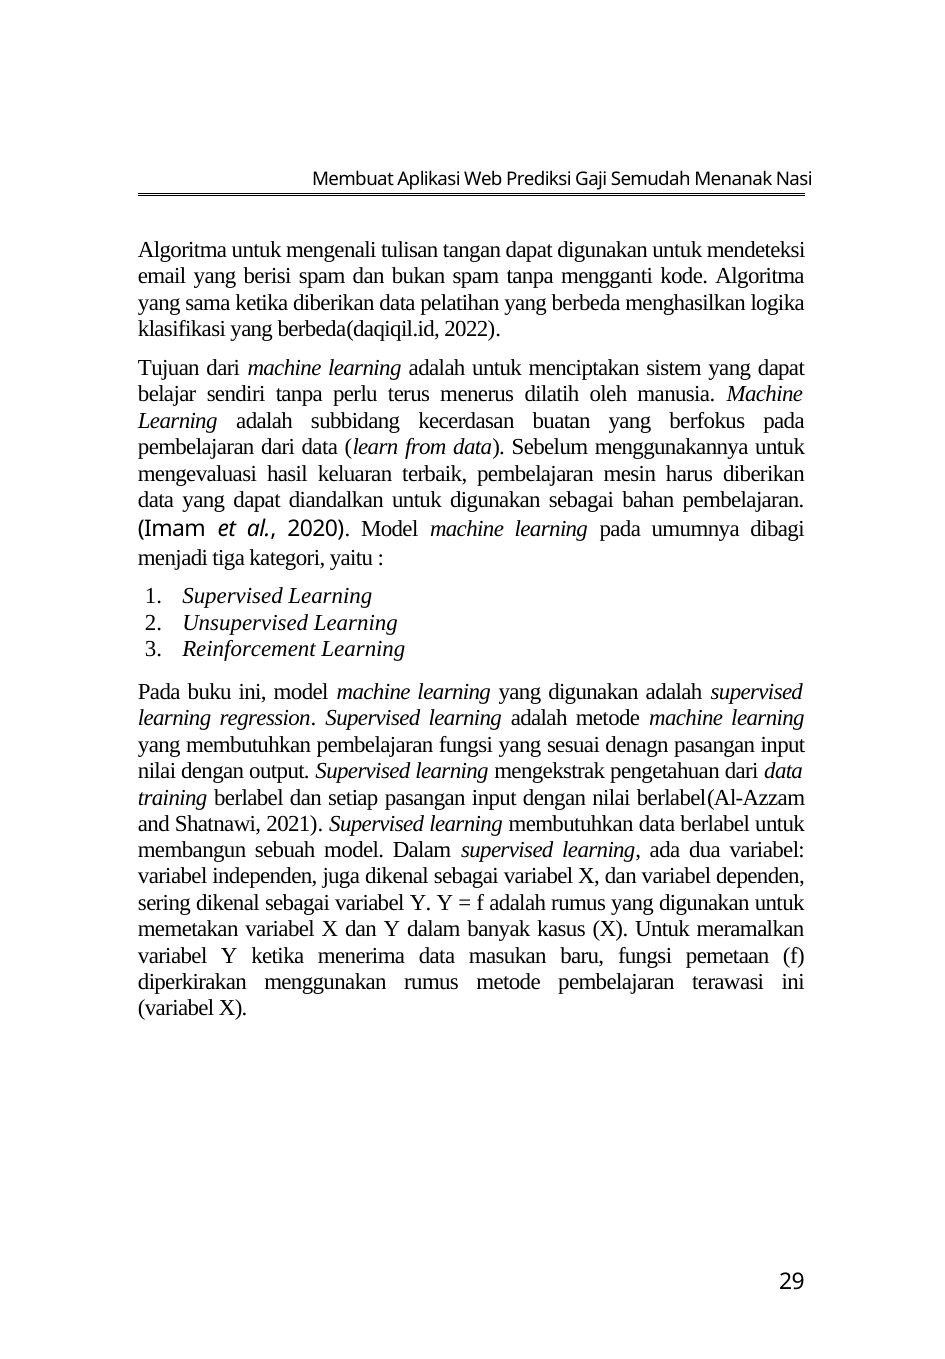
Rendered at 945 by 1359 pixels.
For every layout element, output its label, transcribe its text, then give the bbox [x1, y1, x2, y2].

text Pada buku ini, model machine learning yang digunakan adalah supervised learning regression. Supervised learning adalah metode machine learning yang membutuhkan pembelajaran fungsi yang sesuai denagn pasangan input nilai dengan output. Supervised learning mengekstrak pengetahuan dari data training berlabel dan setiap pasangan input dengan nilai berlabel. Supervised learning membutuhkan data berlabel untuk membangun sebuah model. Dalam supervised learning, ada dua variabel: variabel independen, juga dikenal sebagai variabel X, dan variabel dependen, sering dikenal sebagai variabel Y. Y = f adalah rumus yang digunakan untuk memetakan variabel X dan Y dalam banyak kasus (X). Untuk meramalkan variabel Y ketika menerima data masukan baru, fungsi pemetaan (f) diperkirakan menggunakan rumus metode pembelajaran terawasi ini (variabel X). [138, 678, 805, 1021]
list Unsupervised Learning [144, 609, 805, 635]
list Supervised Learning [144, 582, 805, 609]
list Reinforcement Learning [144, 635, 805, 661]
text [138, 236, 805, 342]
text Tujuan dari machine learning adalah untuk menciptakan sistem yang dapat belajar sendiri tanpa perlu terus menerus dilatih oleh manusia. Machine Learning adalah subbidang kecerdasan buatan yang berfokus pada pembelajaran dari data (learn from data). Sebelum menggunakannya untuk mengevaluasi hasil keluaran terbaik, pembelajaran mesin harus diberikan data yang dapat diandalkan untuk digunakan sebagai bahan pembelajaran.. Model machine learning pada umumnya dibagi menjadi tiga kategori, yaitu : [138, 354, 805, 570]
